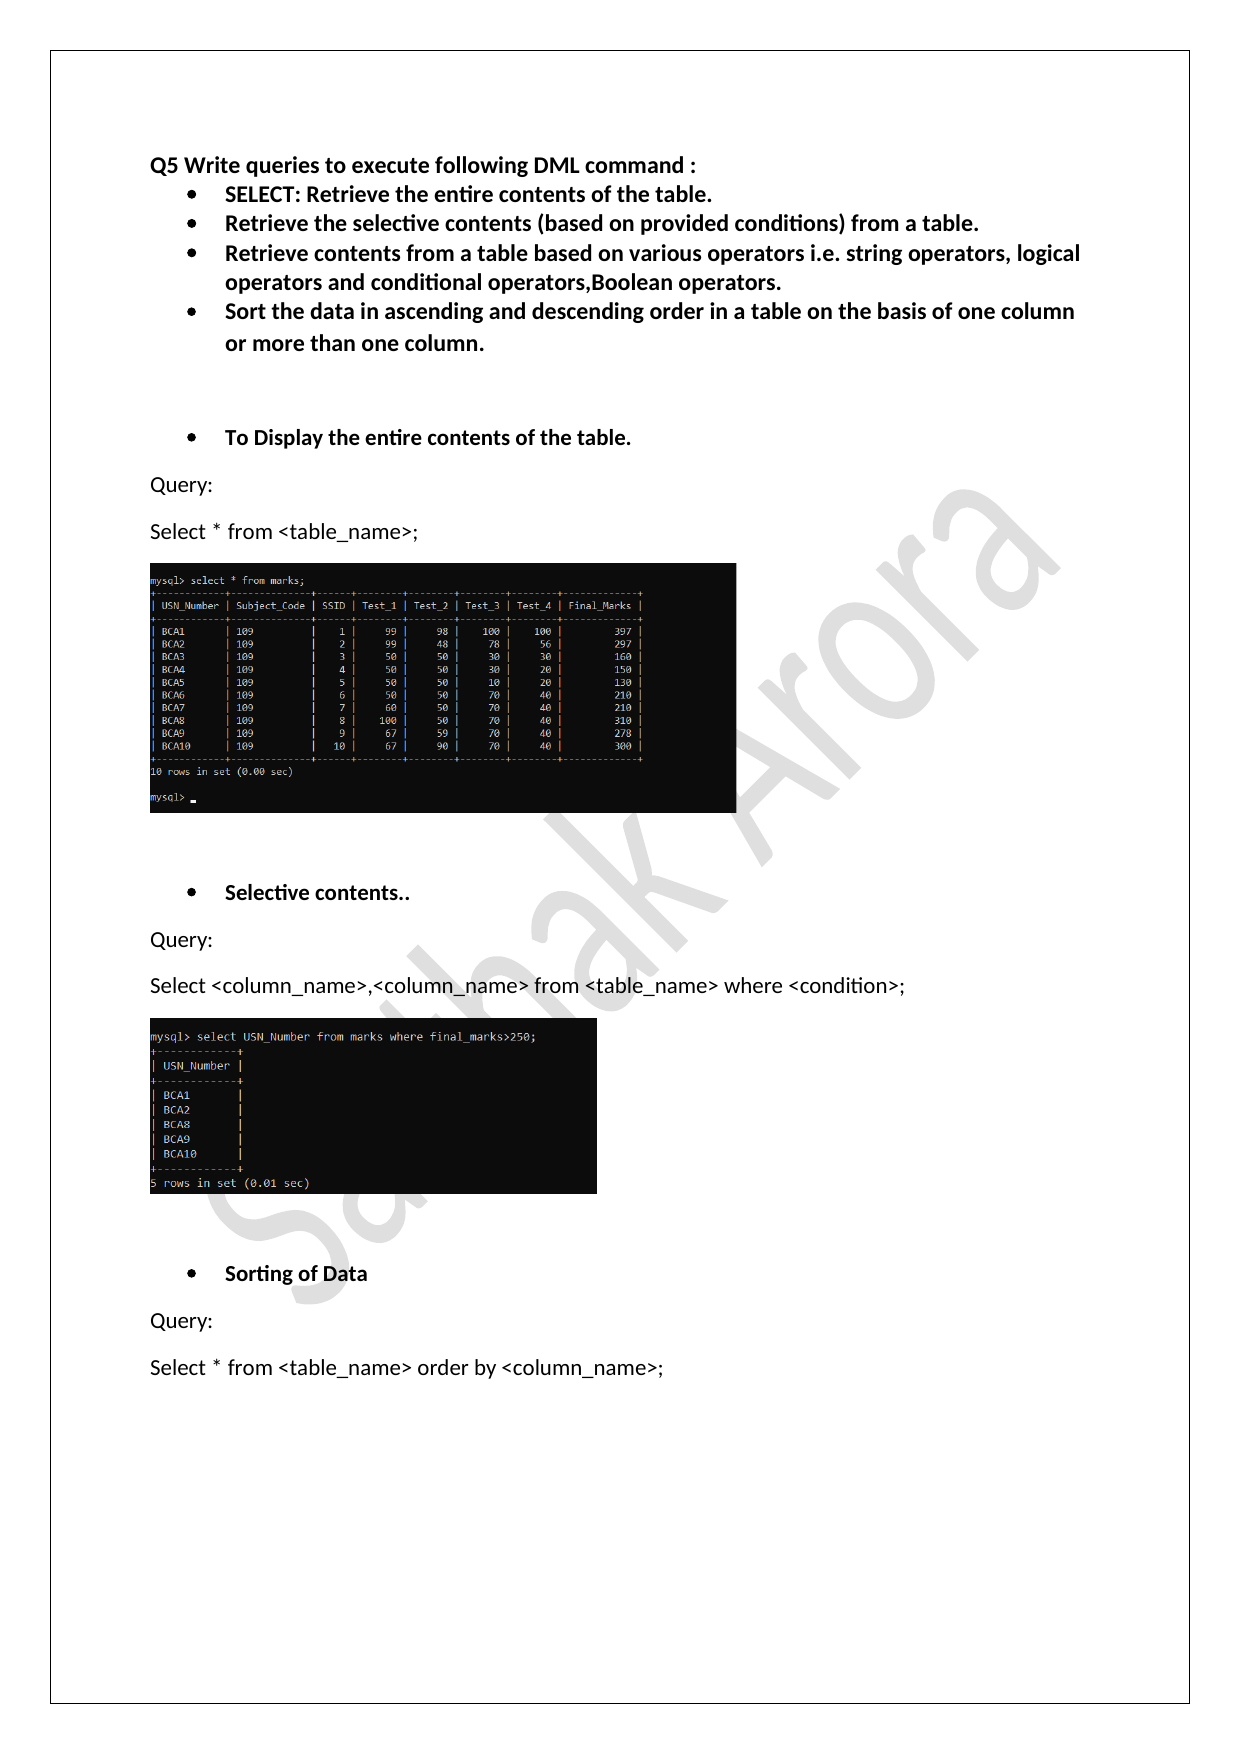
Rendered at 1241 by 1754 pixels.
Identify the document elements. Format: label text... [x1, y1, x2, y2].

picture [150, 1018, 597, 1194]
text Select * from <table_name> order by <column_name>; [150, 1353, 1090, 1381]
text Query: [150, 925, 1090, 953]
text Q5 Write queries to execute following DML command : [150, 150, 1090, 179]
picture [150, 563, 737, 813]
text Query: [150, 1306, 1090, 1334]
list SELECT: Retrieve the entire contents of the table. [187, 179, 1090, 208]
list Selective contents.. [187, 878, 1090, 906]
text Query: [150, 470, 1090, 498]
list Retrieve contents from a table based on various operators i.e. string operators, logical operators and conditional operators,Boolean operators. [187, 238, 1090, 296]
list Sort the data in ascending and descending order in a table on the basis of one column or more than one column. [187, 296, 1090, 357]
list Retrieve the selective contents (based on provided conditions) from a table. [187, 208, 1090, 238]
text Select * from <table_name>; [150, 517, 1090, 545]
text Select <column_name>,<column_name> from <table_name> where <condition>; [150, 972, 1090, 999]
list To Display the entire contents of the table. [187, 423, 1090, 451]
list Sorting of Data [187, 1259, 1090, 1287]
